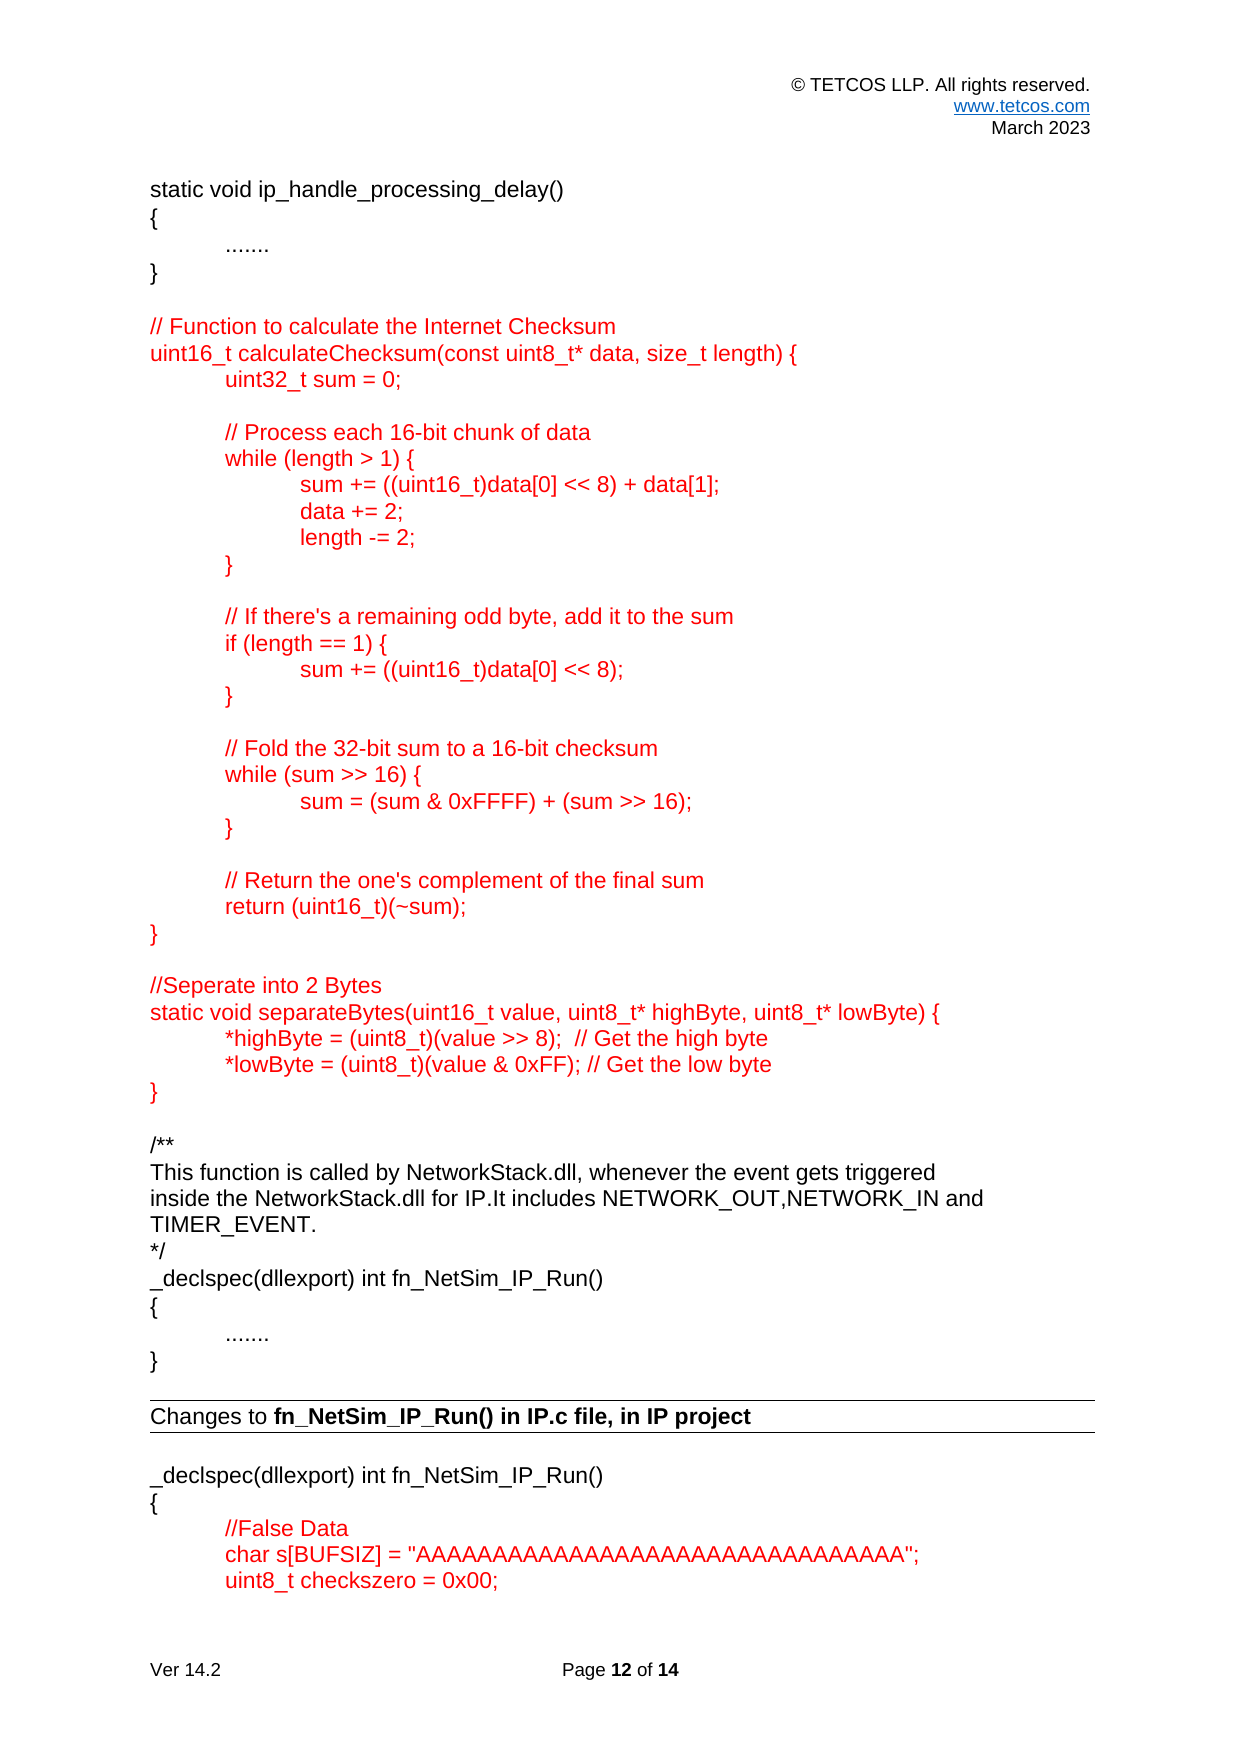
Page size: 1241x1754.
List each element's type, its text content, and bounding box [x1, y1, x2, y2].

text } [150, 1347, 1090, 1374]
text inside the NetworkStack.dll for IP.It includes NETWORK_OUT,NETWORK_IN and TIMER_EVENT. [150, 1185, 1090, 1238]
text // Function to calculate the Internet Checksum [150, 313, 1090, 340]
text return (uint16_t)(~sum); [150, 893, 1090, 919]
text { [150, 1293, 1090, 1319]
text if (length == 1) { [150, 629, 1090, 656]
text Changes to fn_NetSim_IP_Run() in IP.c file, in IP project [150, 1401, 1095, 1432]
text while (sum >> 16) { [150, 761, 1090, 788]
text //Seperate into 2 Bytes [150, 972, 1090, 998]
text uint8_t checkszero = 0x00; [150, 1567, 1090, 1594]
text static void separateBytes(uint16_t value, uint8_t* highByte, uint8_t* lowByte) { [150, 998, 1090, 1025]
text This function is called by NetworkStack.dll, whenever the event gets triggered [150, 1159, 1090, 1185]
text // Fold the 32-bit sum to a 16-bit checksum [150, 735, 1090, 761]
text uint32_t sum = 0; [150, 366, 1090, 392]
text sum = (sum & 0xFFFF) + (sum >> 16); [150, 788, 1090, 814]
text } [150, 919, 1090, 946]
text sum += ((uint16_t)data[0] << 8); [150, 656, 1090, 682]
text { [150, 1488, 1090, 1515]
text // If there's a remaining odd byte, add it to the sum [150, 603, 1090, 629]
text char s[BUFSIZ] = "AAAAAAAAAAAAAAAAAAAAAAAAAAAAAAAA"; [150, 1541, 1090, 1567]
text uint16_t calculateChecksum(const uint8_t* data, size_t length) { [150, 340, 1090, 366]
text } [150, 1078, 1090, 1104]
text } [150, 682, 1090, 709]
text ....... [150, 231, 1090, 257]
text /** [150, 1132, 1090, 1159]
text while (length > 1) { [150, 445, 1090, 471]
text } [150, 258, 1090, 285]
text data += 2; [150, 498, 1090, 524]
text sum += ((uint16_t)data[0] << 8) + data[1]; [150, 471, 1090, 498]
text length -= 2; [150, 524, 1090, 551]
text } [150, 551, 1090, 577]
text _declspec(dllexport) int fn_NetSim_IP_Run() [150, 1462, 1090, 1488]
text *lowByte = (uint8_t)(value & 0xFF); // Get the low byte [150, 1051, 1090, 1078]
text } [150, 814, 1090, 840]
text { [150, 204, 1090, 230]
text *highByte = (uint8_t)(value >> 8); // Get the high byte [150, 1025, 1090, 1051]
text ....... [150, 1320, 1090, 1346]
text */ [150, 1238, 1090, 1264]
text _declspec(dllexport) int fn_NetSim_IP_Run() [150, 1265, 1090, 1292]
text // Process each 16-bit chunk of data [150, 419, 1090, 445]
text //False Data [150, 1515, 1090, 1541]
text // Return the one's complement of the final sum [150, 867, 1090, 893]
text static void ip_handle_processing_delay() [150, 176, 1090, 203]
